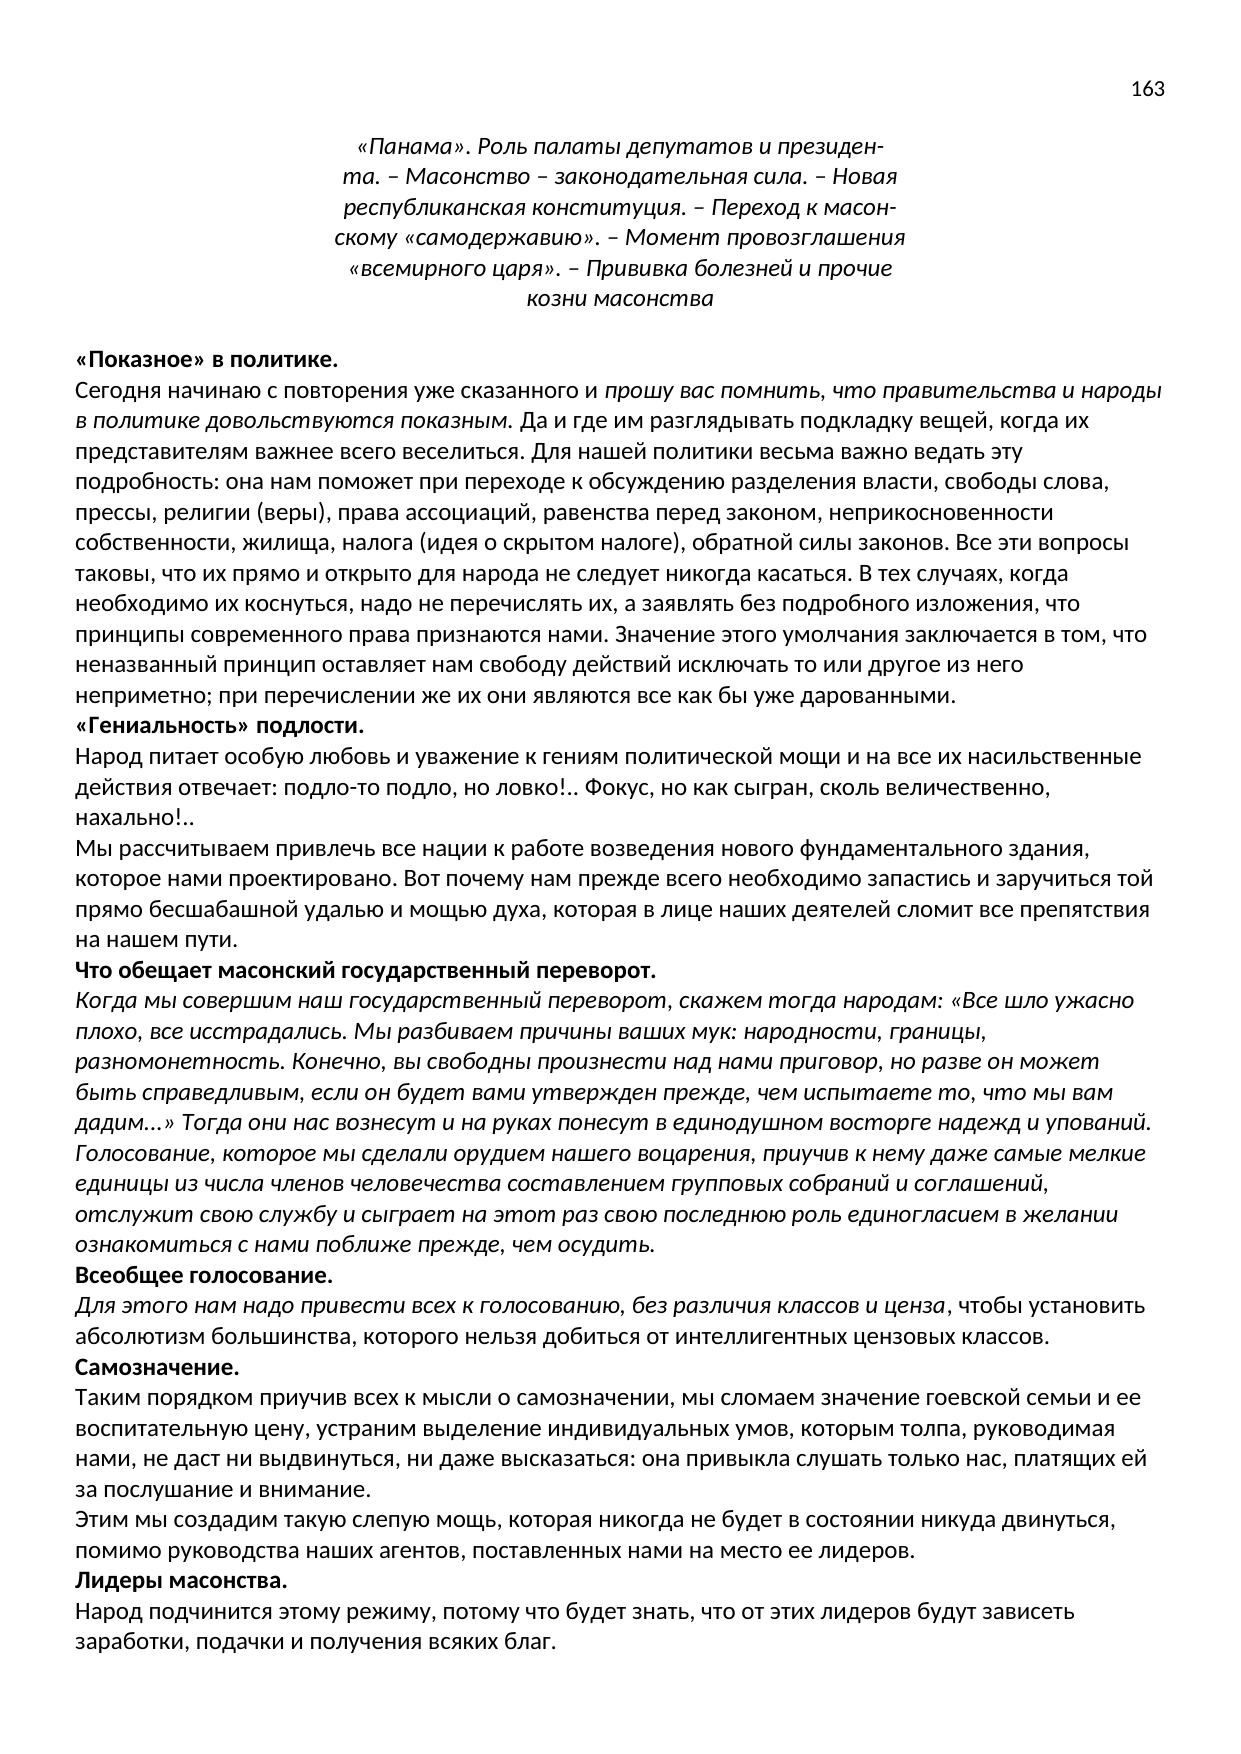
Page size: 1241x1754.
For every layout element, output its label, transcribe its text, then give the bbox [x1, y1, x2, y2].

text Лидеры масонства. [75, 1564, 1165, 1595]
text Сегодня начинаю с повторения уже сказанного и прошу вас помнить, что правительства и народы в политике довольствуются показным. Да и где им разглядывать подкладку вещей, когда их представителям важнее всего веселиться. Для нашей политики весьма важно ведать эту подробность: она нам поможет при переходе к обсуждению разделения власти, свободы слова, прессы, религии (веры), права ассоциаций, равенства перед законом, неприкосновенности собственности, жилища, налога (идея о скрытом налоге), обратной силы законов. Все эти вопросы таковы, что их прямо и открыто для народа не следует никогда касаться. В тех случаях, когда необходимо их коснуться, надо не перечислять их, а заявлять без подробного изложения, что принципы современного права признаются нами. Значение этого умолчания заключается в том, что неназванный принцип оставляет нам свободу действий исключать то или другое из него неприметно; при перечислении же их они являются все как бы уже дарованными. [75, 374, 1165, 710]
text Что обещает масонский государственный переворот. [75, 954, 1165, 984]
text «всемирного царя». – Прививка болезней и прочие [75, 252, 1165, 282]
text республиканская конституция. – Переход к масон- [75, 191, 1165, 221]
text Таким порядком приучив всех к мысли о самозначении, мы сломаем значение гоевской семьи и ее воспитательную цену, устраним выделение индивидуальных умов, которым толпа, руководимая нами, не даст ни выдвинуться, ни даже высказаться: она привыкла слушать только нас, платящих ей за послушание и внимание. [75, 1381, 1165, 1503]
text та. – Масонство – законодательная сила. – Новая [75, 160, 1165, 191]
text козни масонства [75, 282, 1165, 313]
text Самозначение. [75, 1351, 1165, 1381]
text Для этого нам надо привести всех к голосованию, без различия классов и ценза, чтобы установить абсолютизм большинства, которого нельзя добиться от интеллигентных цензовых классов. [75, 1289, 1165, 1351]
text Мы рассчитываем привлечь все нации к работе возведения нового фундаментального здания, которое нами проектировано. Вот почему нам прежде всего необходимо запастись и заручиться той прямо бесшабашной удалью и мощью духа, которая в лице наших деятелей сломит все препятствия на нашем пути. [75, 832, 1165, 954]
text «Показное» в политике. [75, 343, 1165, 374]
text «Панама». Роль палаты депутатов и президен- [75, 130, 1165, 160]
text Этим мы создадим такую слепую мощь, которая никогда не будет в состоянии никуда двинуться, помимо руководства наших агентов, поставленных нами на место ее лидеров. [75, 1503, 1165, 1564]
text Всеобщее голосование. [75, 1259, 1165, 1289]
text скому «самодержавию». – Момент провозглашения [75, 221, 1165, 252]
text Народ подчинится этому режиму, потому что будет знать, что от этих лидеров будут зависеть заработки, подачки и получения всяких благ. [75, 1595, 1165, 1656]
text «Гениальность» подлости. [75, 710, 1165, 740]
text Когда мы совершим наш государственный переворот, скажем тогда народам: «Все шло ужасно плохо, все исстрадались. Мы разбиваем причины ваших мук: народности, границы, разномонетность. Конечно, вы свободны произнести над нами приговор, но разве он может быть справедливым, если он будет вами утвержден прежде, чем испытаете то, что мы вам дадим...» Тогда они нас вознесут и на руках понесут в единодушном восторге надежд и упований. Голосование, которое мы сделали орудием нашего воцарения, приучив к нему даже самые мелкие единицы из числа членов человечества составлением групповых собраний и соглашений, отслужит свою службу и сыграет на этот раз свою последнюю роль единогласием в желании ознакомиться с нами поближе прежде, чем осудить. [75, 984, 1165, 1259]
text Народ питает особую любовь и уважение к гениям политической мощи и на все их насильственные действия отвечает: подло-то подло, но ловко!.. Фокус, но как сыгран, сколь величественно, нахально!.. [75, 740, 1165, 832]
